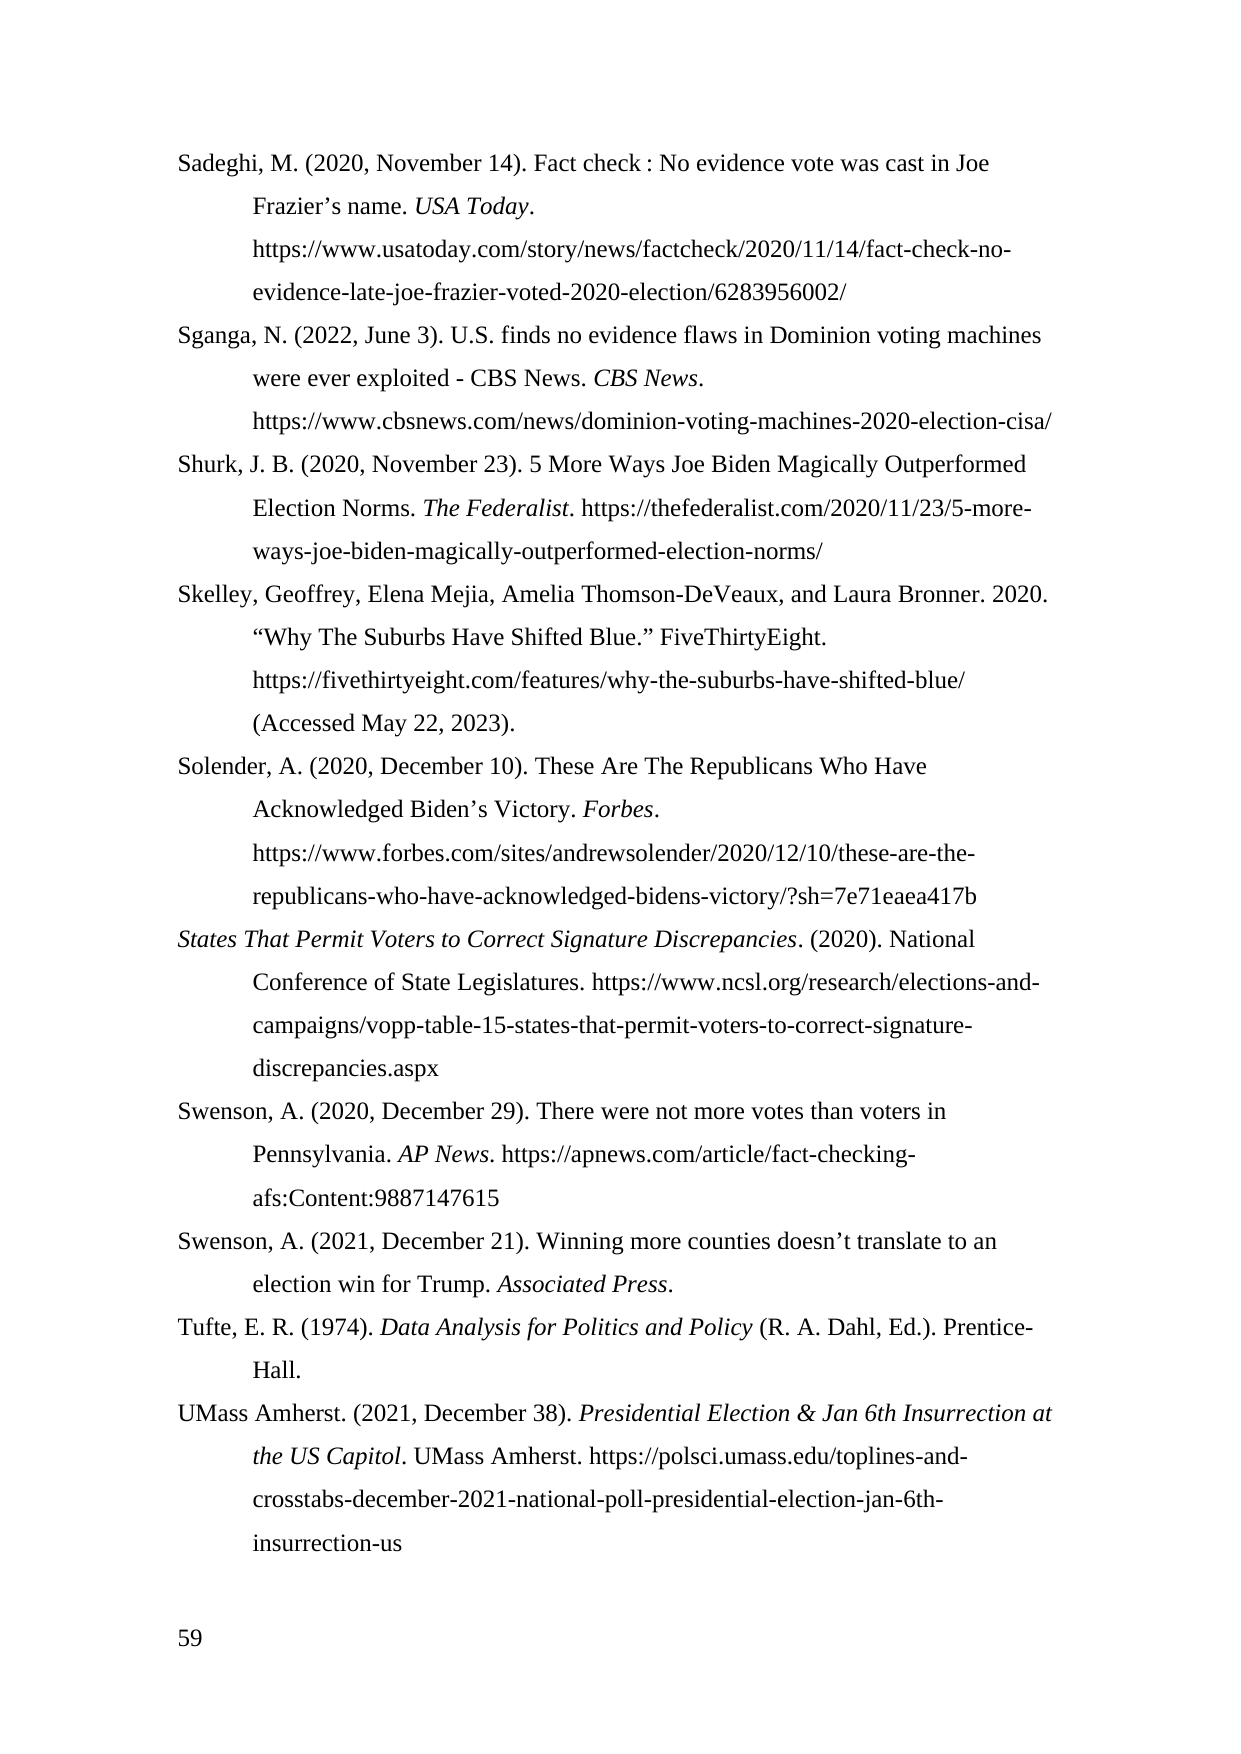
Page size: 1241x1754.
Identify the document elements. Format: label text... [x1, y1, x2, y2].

text Swenson, A. (2020, December 29). There were not more votes than voters in Pennsylvania. AP News. https://apnews.com/article/fact-checking-afs:Content:9887147615 [177, 1096, 1063, 1211]
text Sganga, N. (2022, June 3). U.S. finds no evidence flaws in Dominion voting machines were ever exploited - CBS News. CBS News. https://www.cbsnews.com/news/dominion-voting-machines-2020-election-cisa/ [177, 320, 1063, 435]
text States That Permit Voters to Correct Signature Discrepancies. (2020). National Conference of State Legislatures. https://www.ncsl.org/research/elections-and-campaigns/vopp-table-15-states-that-permit-voters-to-correct-signature-discrepancies.aspx [177, 924, 1063, 1082]
text UMass Amherst. (2021, December 38). Presidential Election & Jan 6th Insurrection at the US Capitol. UMass Amherst. https://polsci.umass.edu/toplines-and-crosstabs-december-2021-national-poll-presidential-election-jan-6th-insurrection-us [177, 1398, 1063, 1556]
text Shurk, J. B. (2020, November 23). 5 More Ways Joe Biden Magically Outperformed Election Norms. The Federalist. https://thefederalist.com/2020/11/23/5-more-ways-joe-biden-magically-outperformed-election-norms/ [177, 449, 1063, 564]
text Tufte, E. R. (1974). Data Analysis for Politics and Policy (R. A. Dahl, Ed.). Prentice-Hall. [177, 1312, 1063, 1384]
text Sadeghi, M. (2020, November 14). Fact check : No evidence vote was cast in Joe Frazier’s name. USA Today. https://www.usatoday.com/story/news/factcheck/2020/11/14/fact-check-no-evidence-late-joe-frazier-voted-2020-election/6283956002/ [177, 148, 1063, 306]
text Swenson, A. (2021, December 21). Winning more counties doesn’t translate to an election win for Trump. Associated Press. [177, 1226, 1063, 1298]
text Skelley, Geoffrey, Elena Mejia, Amelia Thomson-DeVeaux, and Laura Bronner. 2020. “Why The Suburbs Have Shifted Blue.” FiveThirtyEight. https://fivethirtyeight.com/features/why-the-suburbs-have-shifted-blue/ (Accessed May 22, 2023). [177, 579, 1063, 737]
text Solender, A. (2020, December 10). These Are The Republicans Who Have Acknowledged Biden’s Victory. Forbes. https://www.forbes.com/sites/andrewsolender/2020/12/10/these-are-the-republicans-who-have-acknowledged-bidens-victory/?sh=7e71eaea417b [177, 751, 1063, 909]
